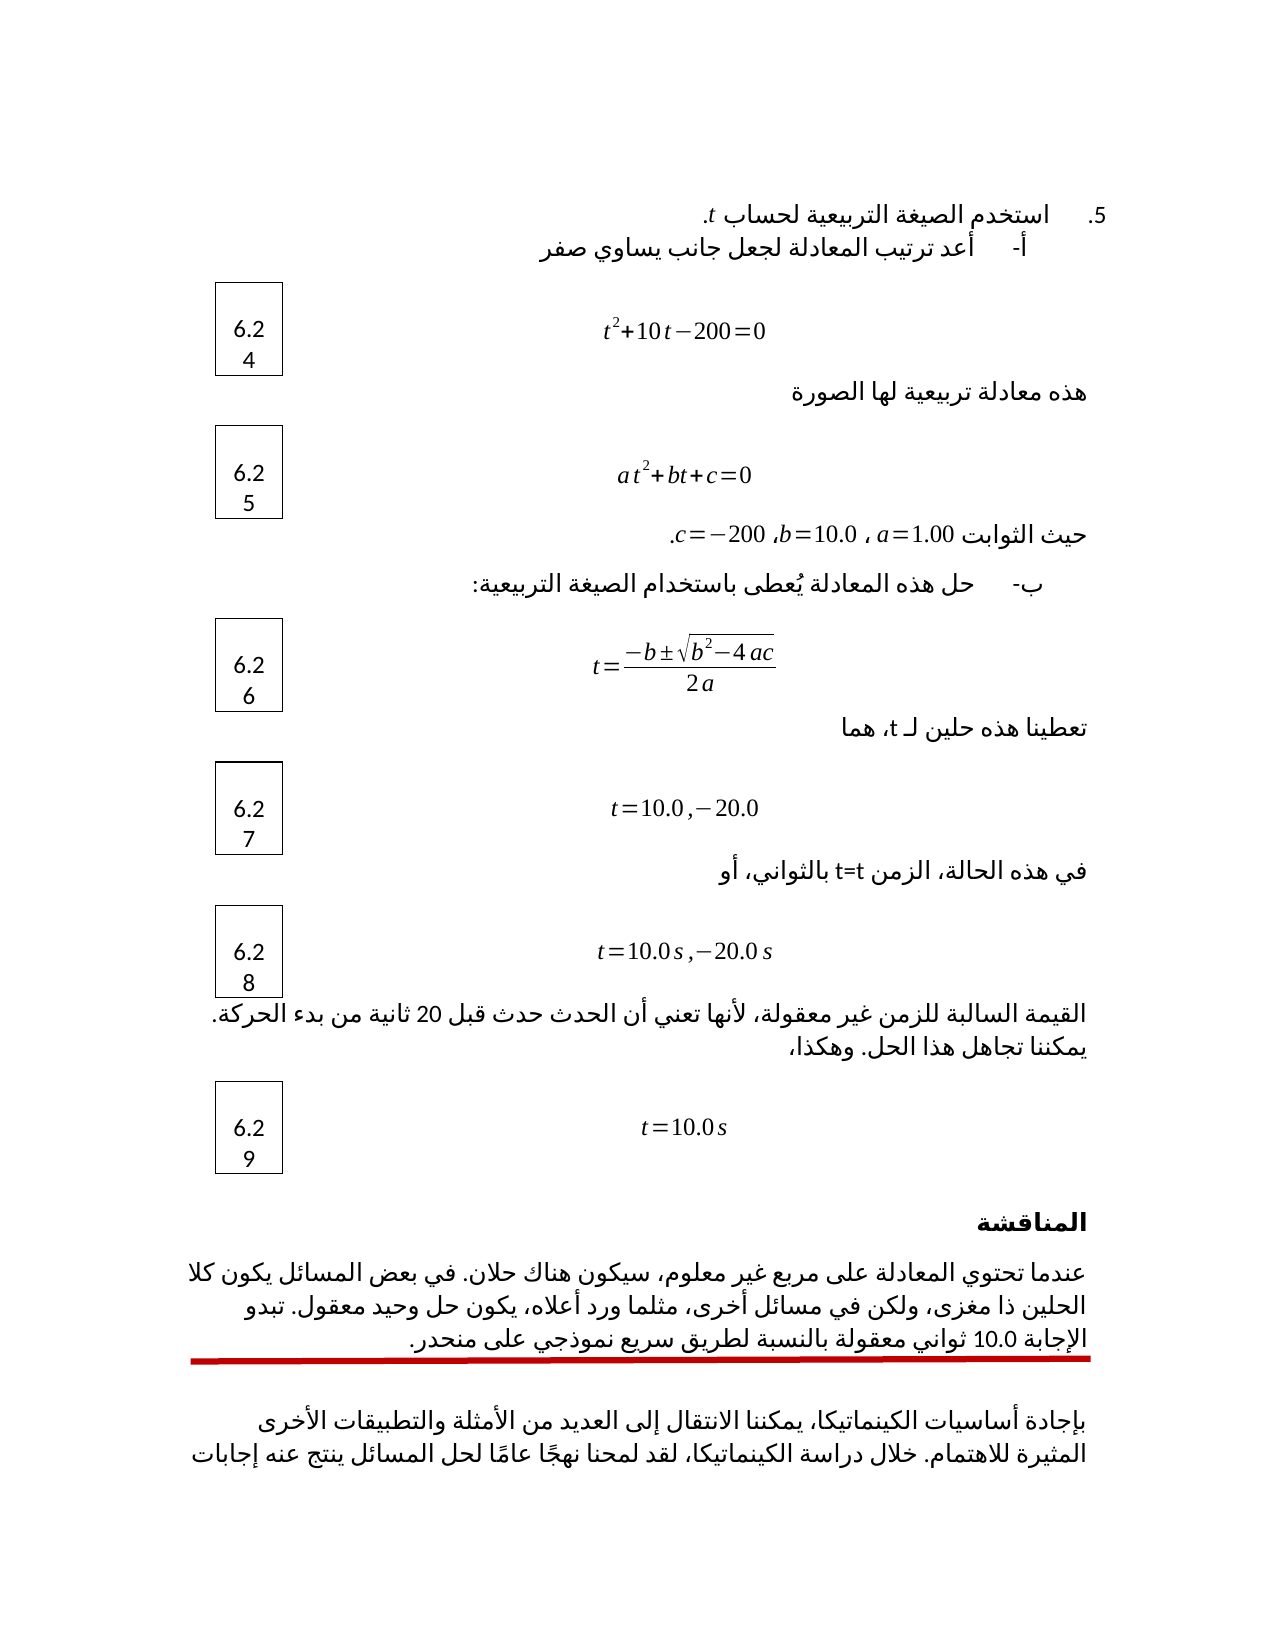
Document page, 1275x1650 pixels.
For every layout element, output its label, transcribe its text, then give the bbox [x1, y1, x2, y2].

table_header ‎2.66 [216, 619, 282, 711]
table_header ‎2.67 [216, 763, 282, 854]
table_header [283, 761, 1087, 854]
table_header [283, 1081, 1087, 1173]
text المناقشة [187, 1174, 1087, 1238]
list استخدم الصيغة التربيعية لحساب . [187, 199, 1087, 230]
text القيمة السالبة للزمن غير معقولة، لأنها تعني أن الحدث حدث قبل 20 ثانية من بدء الحركة. يمكننا تجاهل هذا الحل. وهكذا، [187, 998, 1087, 1062]
table_header [283, 282, 1087, 375]
table_header ‎2.69 [216, 1082, 282, 1173]
table_header ‎2.64 [216, 283, 282, 375]
text تعطينا هذه حلين لـ t، هما [187, 712, 1087, 742]
table_header [283, 618, 1087, 711]
text هذه معادلة تربيعية لها الصورة [187, 376, 1087, 406]
table_header ‎2.68 [216, 906, 282, 997]
list أعد ترتيب المعادلة لجعل جانب يساوي صفر [187, 232, 1012, 263]
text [187, 1405, 1087, 1469]
table_header [283, 905, 1087, 997]
text حيث الثوابت ، ، . [187, 519, 1087, 549]
text في هذه الحالة، الزمن t=t بالثواني، أو [187, 855, 1087, 886]
list حل هذه المعادلة يُعطى باستخدام الصيغة التربيعية: [187, 568, 1012, 599]
table_header [283, 425, 1087, 518]
table_header ‎2.65 [216, 426, 282, 518]
text عندما تحتوي المعادلة على مربع غير معلوم، سيكون هناك حلان. في بعض المسائل يكون كلا الحلين ذا مغزى، ولكن في مسائل أخرى، مثلما ورد أعلاه، يكون حل وحيد معقول. تبدو الإجابة 10.0 ثواني معقولة بالنسبة لطريق سريع نموذجي على منحدر. [187, 1257, 1087, 1386]
